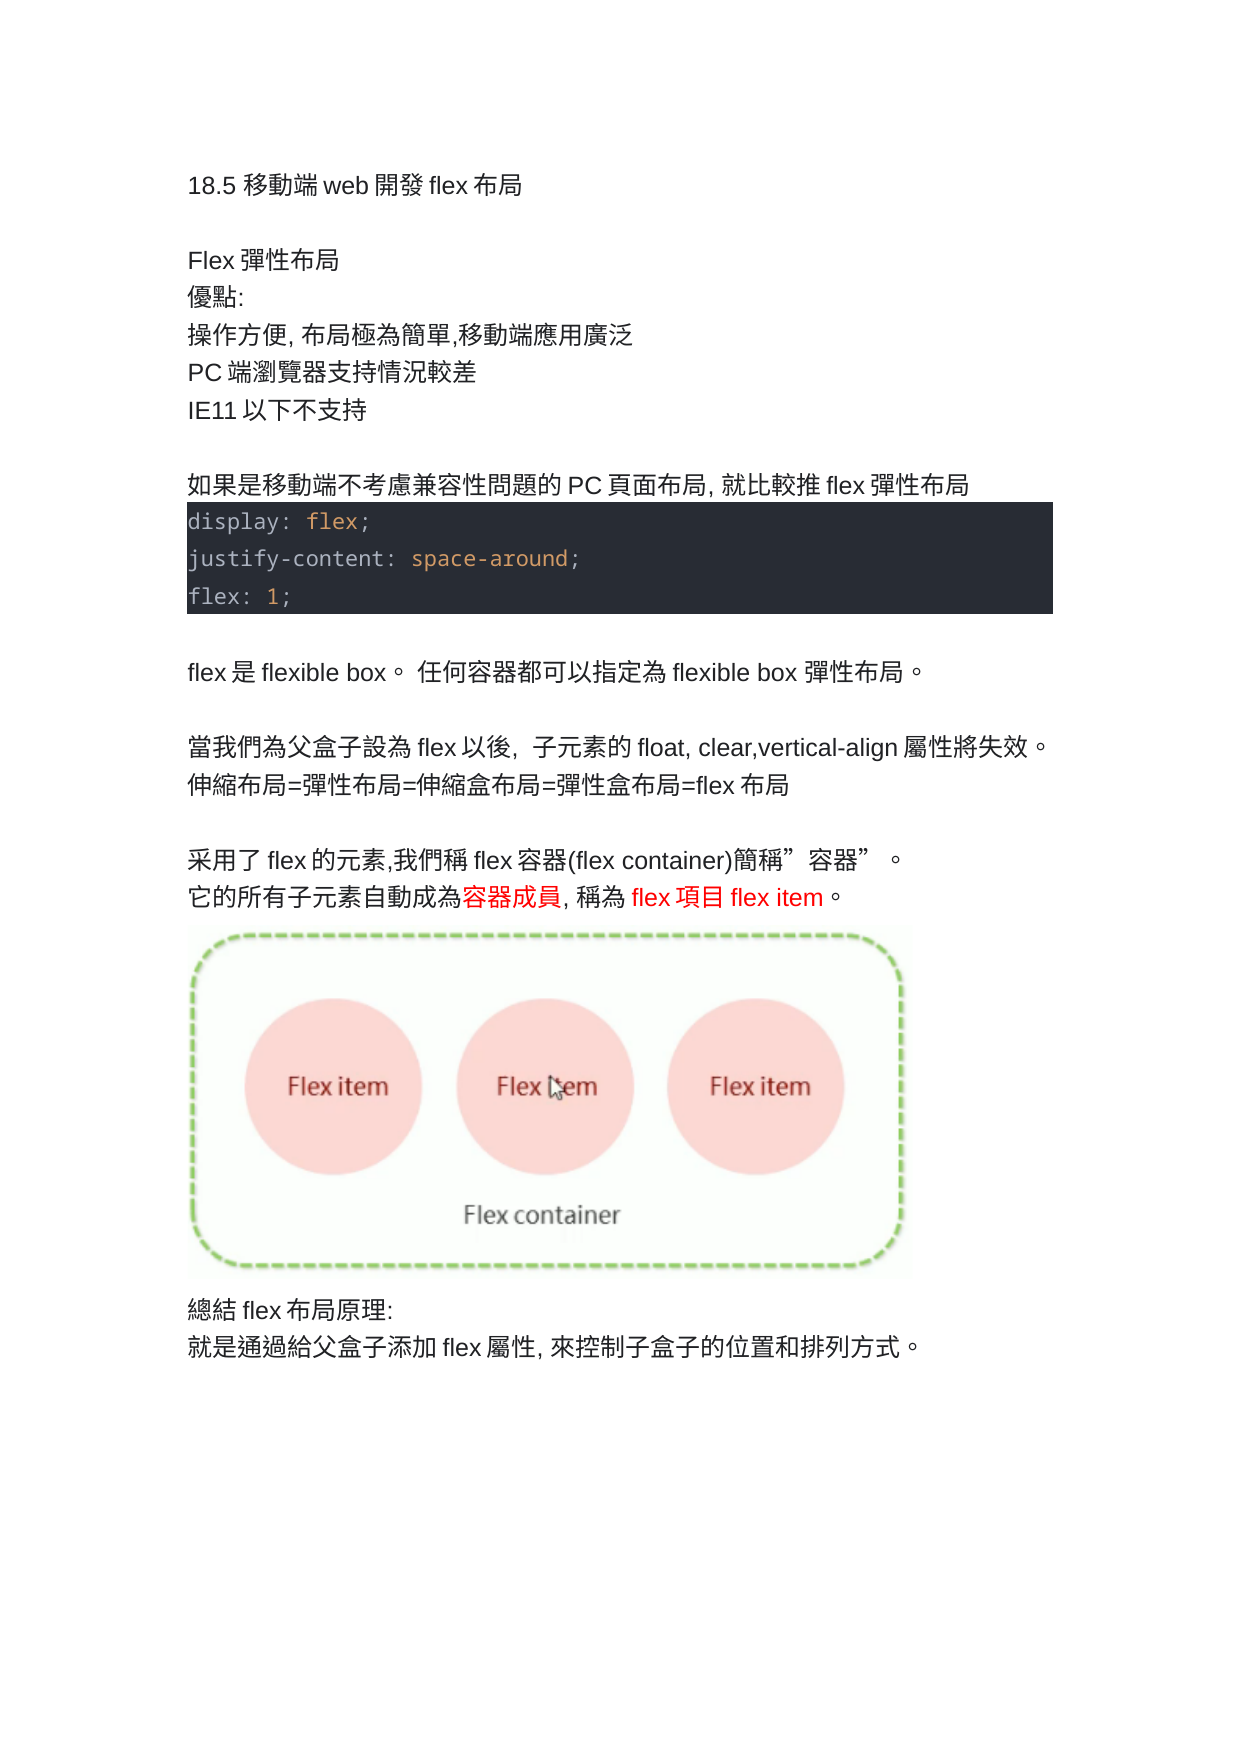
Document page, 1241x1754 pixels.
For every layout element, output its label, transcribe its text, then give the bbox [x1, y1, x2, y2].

text justify-content: space-around; [187, 539, 1053, 577]
picture [187, 925, 913, 1279]
text 當我們為父盒子設為flex以後, 子元素的float, clear,vertical-align屬性將失效。 [187, 727, 1053, 764]
text display: flex; [187, 502, 1053, 539]
text 伸縮布局=彈性布局=伸縮盒布局=彈性盒布局=flex布局 [187, 764, 1053, 802]
text PC端瀏覽器支持情況較差 [187, 352, 1053, 389]
text IE11以下不支持 [187, 389, 1053, 427]
text 優點: [187, 277, 1053, 314]
text 18.5 移動端web開發flex布局 [187, 164, 1053, 202]
text 它的所有子元素自動成為容器成員, 稱為flex項目flex item。 [187, 877, 1053, 914]
text 總結flex布局原理: [187, 1289, 1053, 1327]
text 操作方便, 布局極為簡單,移動端應用廣泛 [187, 314, 1053, 352]
text Flex彈性布局 [187, 239, 1053, 277]
text 如果是移動端不考慮兼容性問題的PC頁面布局, 就比較推flex彈性布局 [187, 464, 1053, 502]
text flex: 1; [187, 577, 1053, 614]
text 采用了flex的元素,我們稱flex容器(flex container)簡稱”容器”。 [187, 839, 1053, 877]
text flex是flexible box。 任何容器都可以指定為flexible box 彈性布局。 [187, 652, 1053, 689]
text 就是通過給父盒子添加flex屬性, 來控制子盒子的位置和排列方式。 [187, 1327, 1053, 1364]
